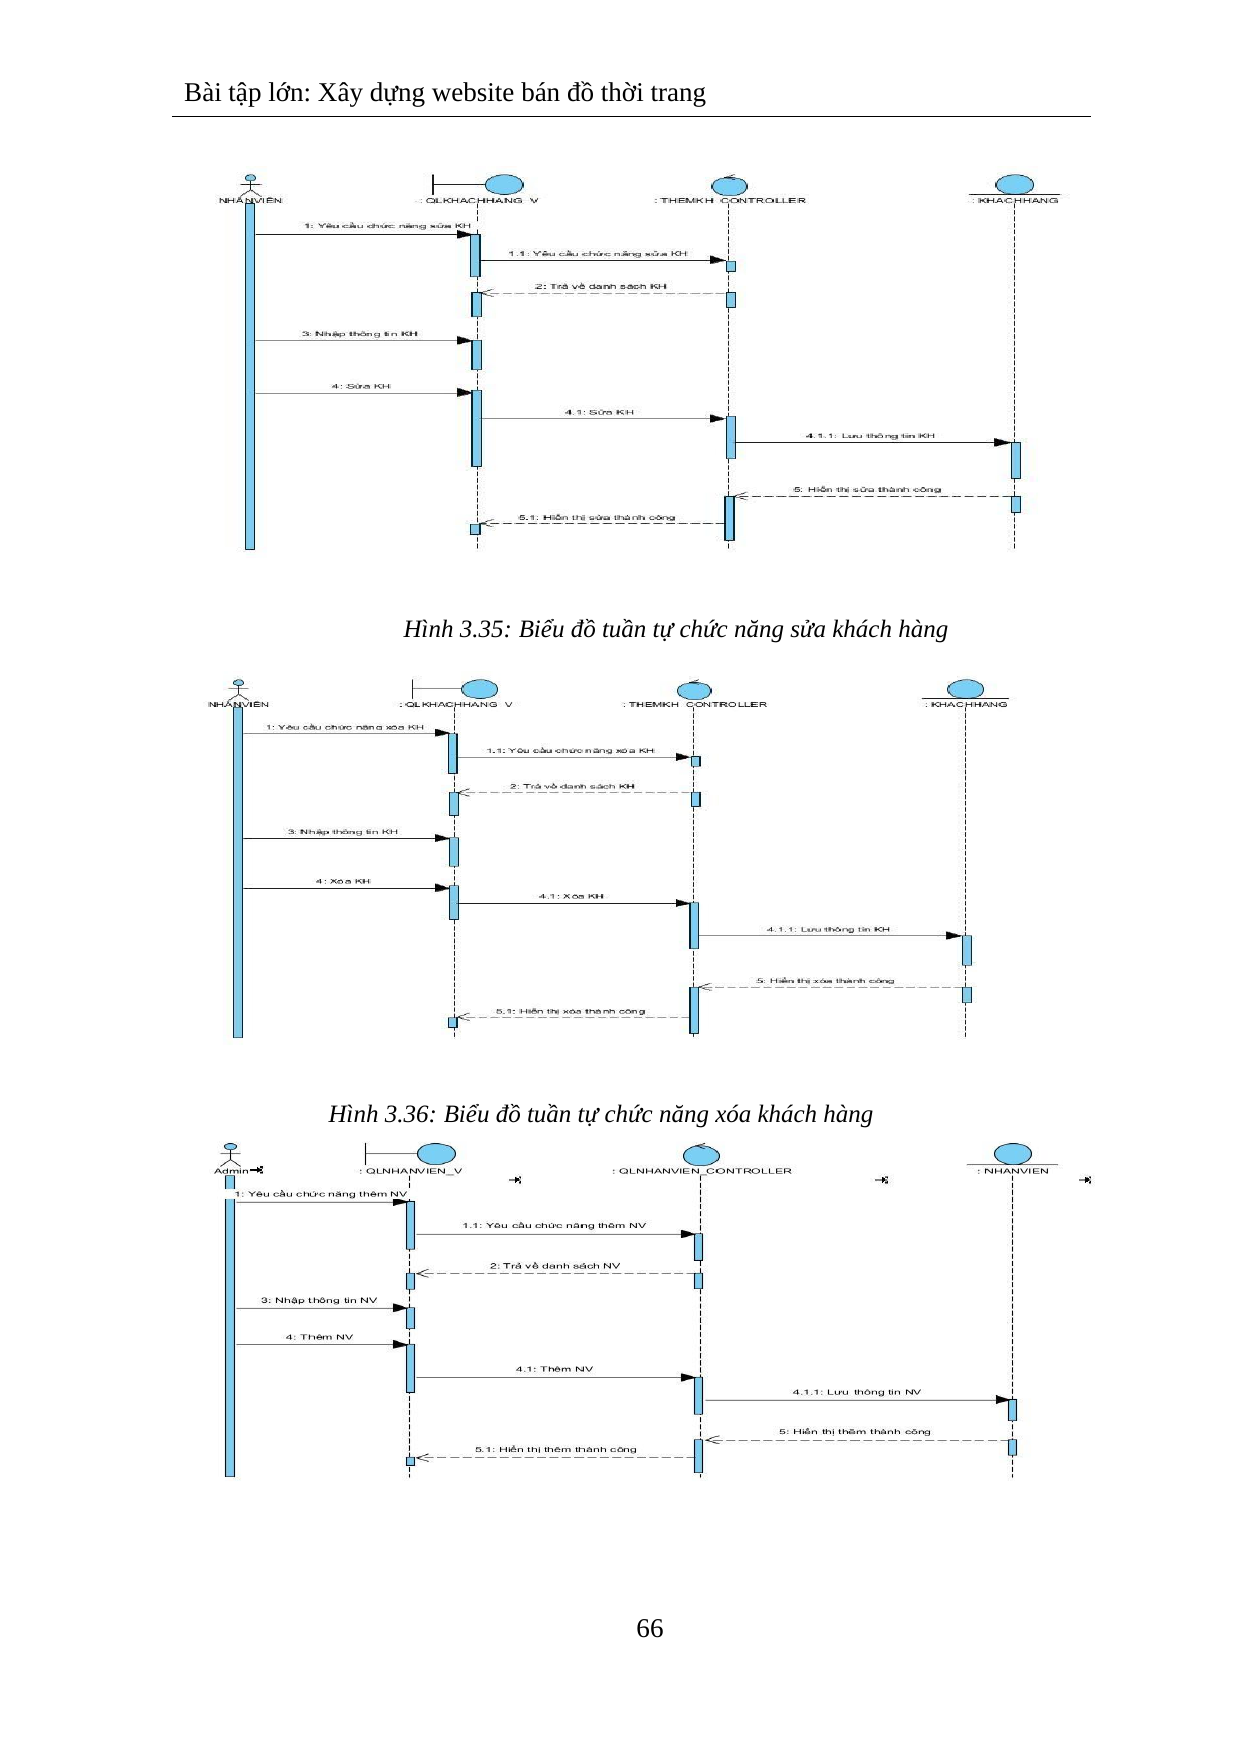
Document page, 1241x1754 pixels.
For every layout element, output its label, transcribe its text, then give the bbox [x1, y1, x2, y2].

picture [184, 671, 1130, 1049]
picture [177, 1132, 1123, 1493]
text Hình 3.36: Biểu đồ tuần tự chức năng xóa khách hàng [328, 1099, 1059, 1128]
text Hình 3.35: Biểu đồ tuần tự chức năng sửa khách hàng [403, 614, 1059, 643]
picture [184, 166, 1130, 565]
